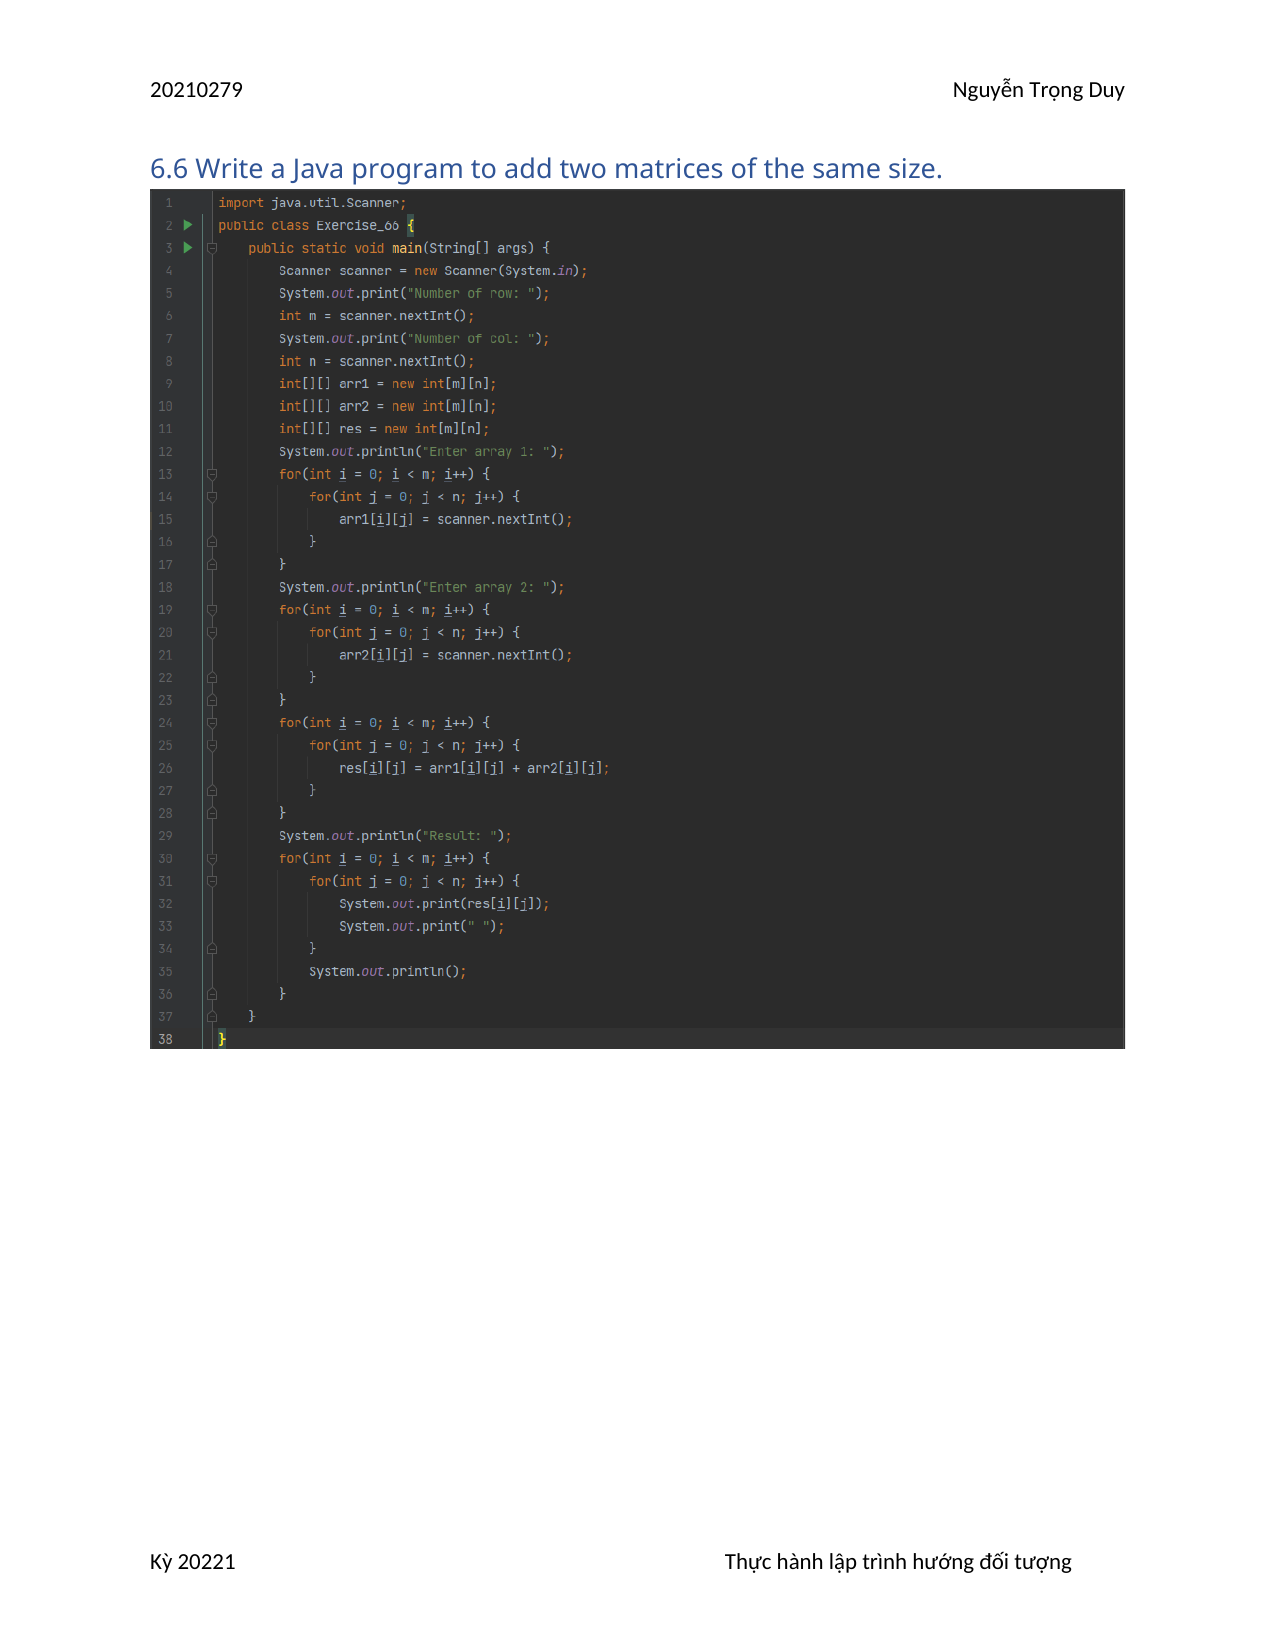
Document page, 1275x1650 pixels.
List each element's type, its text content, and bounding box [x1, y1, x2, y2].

subtitle 6.6 Write a Java program to add two matrices of the same size. [150, 150, 1125, 187]
picture [150, 189, 1125, 1049]
